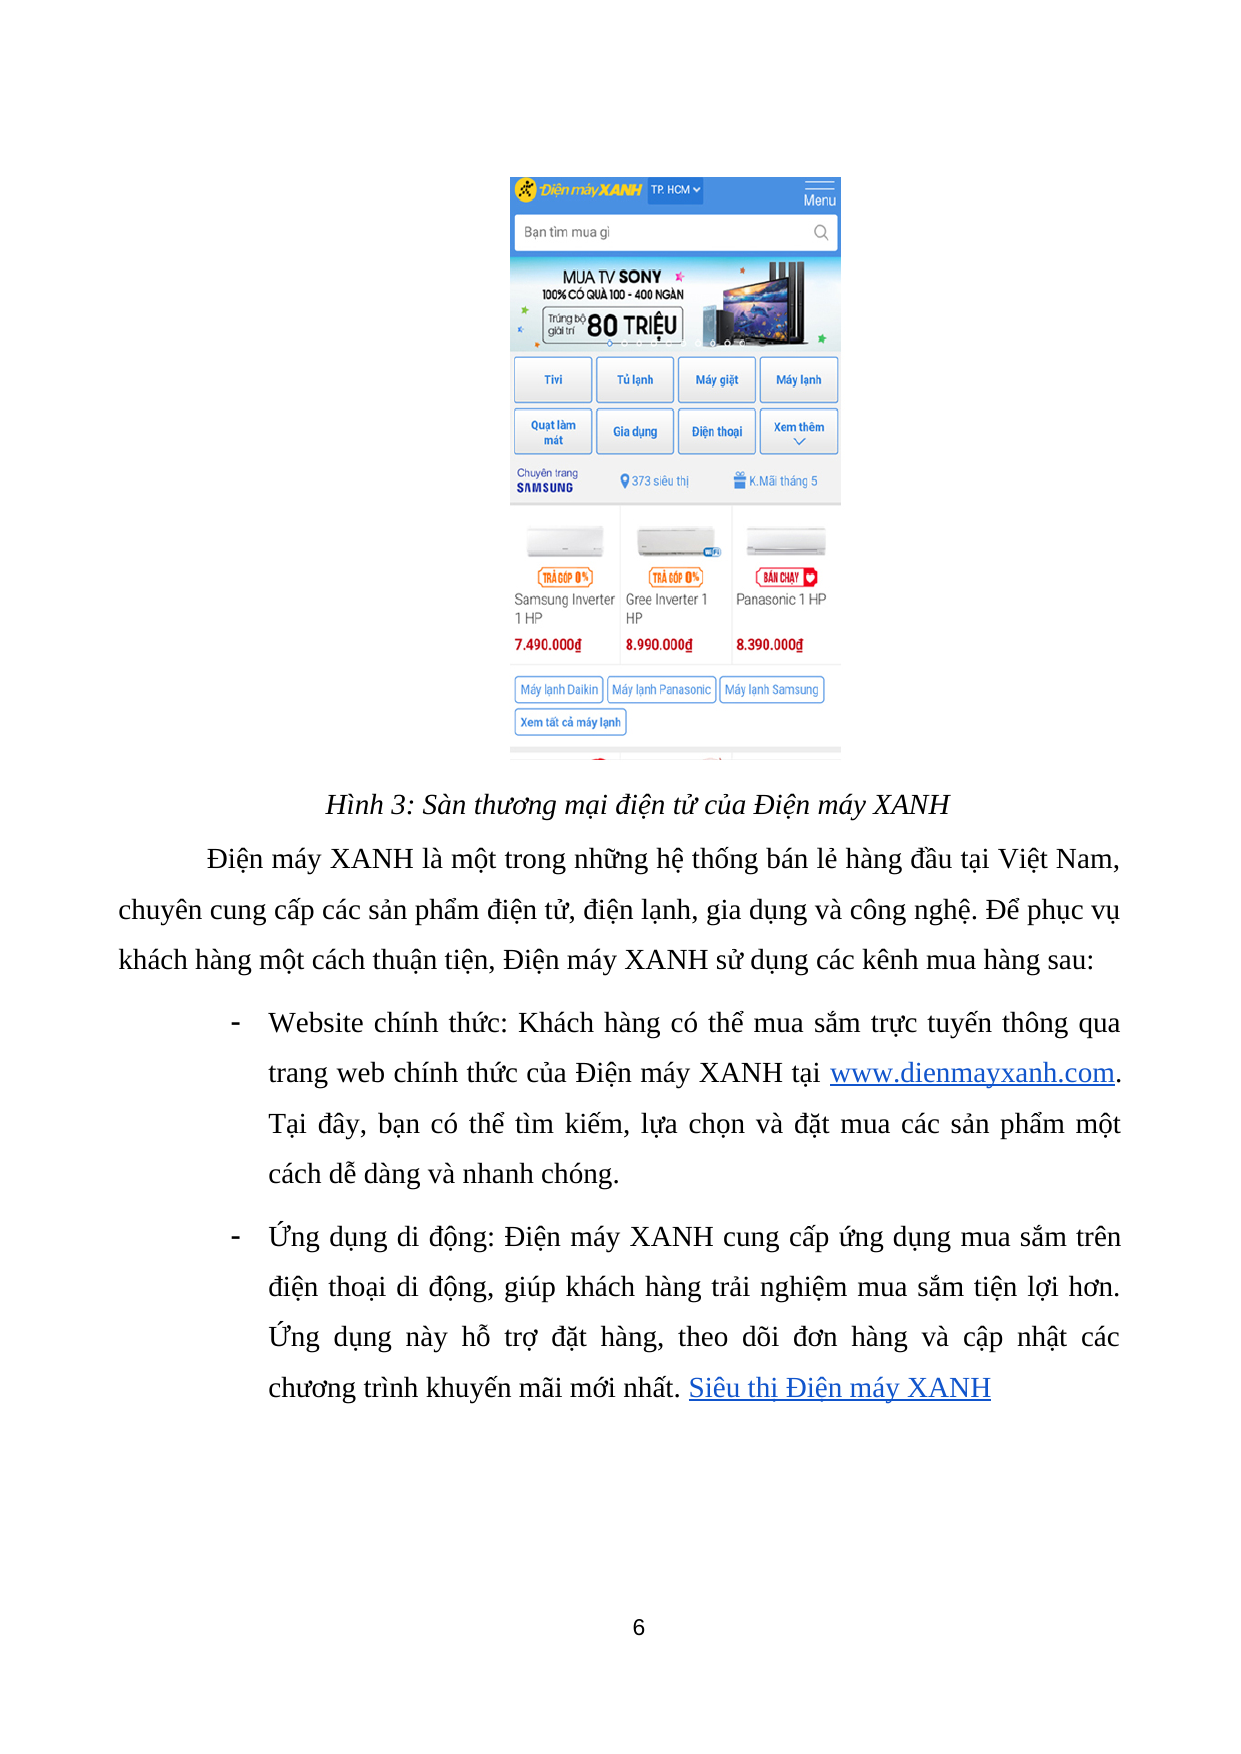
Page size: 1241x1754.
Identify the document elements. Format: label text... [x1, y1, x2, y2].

list Website chính thức: Khách hàng có thể mua sắm trực tuyến thông qua trang web chính thức của Điện máy XANH tại www.dienmayxanh.com. Tại đây, bạn có thể tìm kiếm, lựa chọn và đặt mua các sản phẩm một cách dễ dàng và nhanh chóng. ​ [231, 1005, 1122, 1189]
text Hình 3: Sàn thương mại điện tử của Điện máy XANH [118, 787, 1122, 821]
text Điện máy XANH là một trong những hệ thống bán lẻ hàng đầu tại Việt Nam, chuyên cung cấp các sản phẩm điện tử, điện lạnh, gia dụng và công nghệ. Để phục vụ khách hàng một cách thuận tiện, Điện máy XANH sử dụng các kênh mua hàng sau:​ [118, 842, 1122, 976]
picture [494, 177, 859, 762]
list Ứng dụng di động: Điện máy XANH cung cấp ứng dụng mua sắm trên điện thoại di động, giúp khách hàng trải nghiệm mua sắm tiện lợi hơn. Ứng dụng này hỗ trợ đặt hàng, theo dõi đơn hàng và cập nhật các chương trình khuyến mãi mới nhất. ​Siêu thị Điện máy XANH [231, 1219, 1122, 1403]
